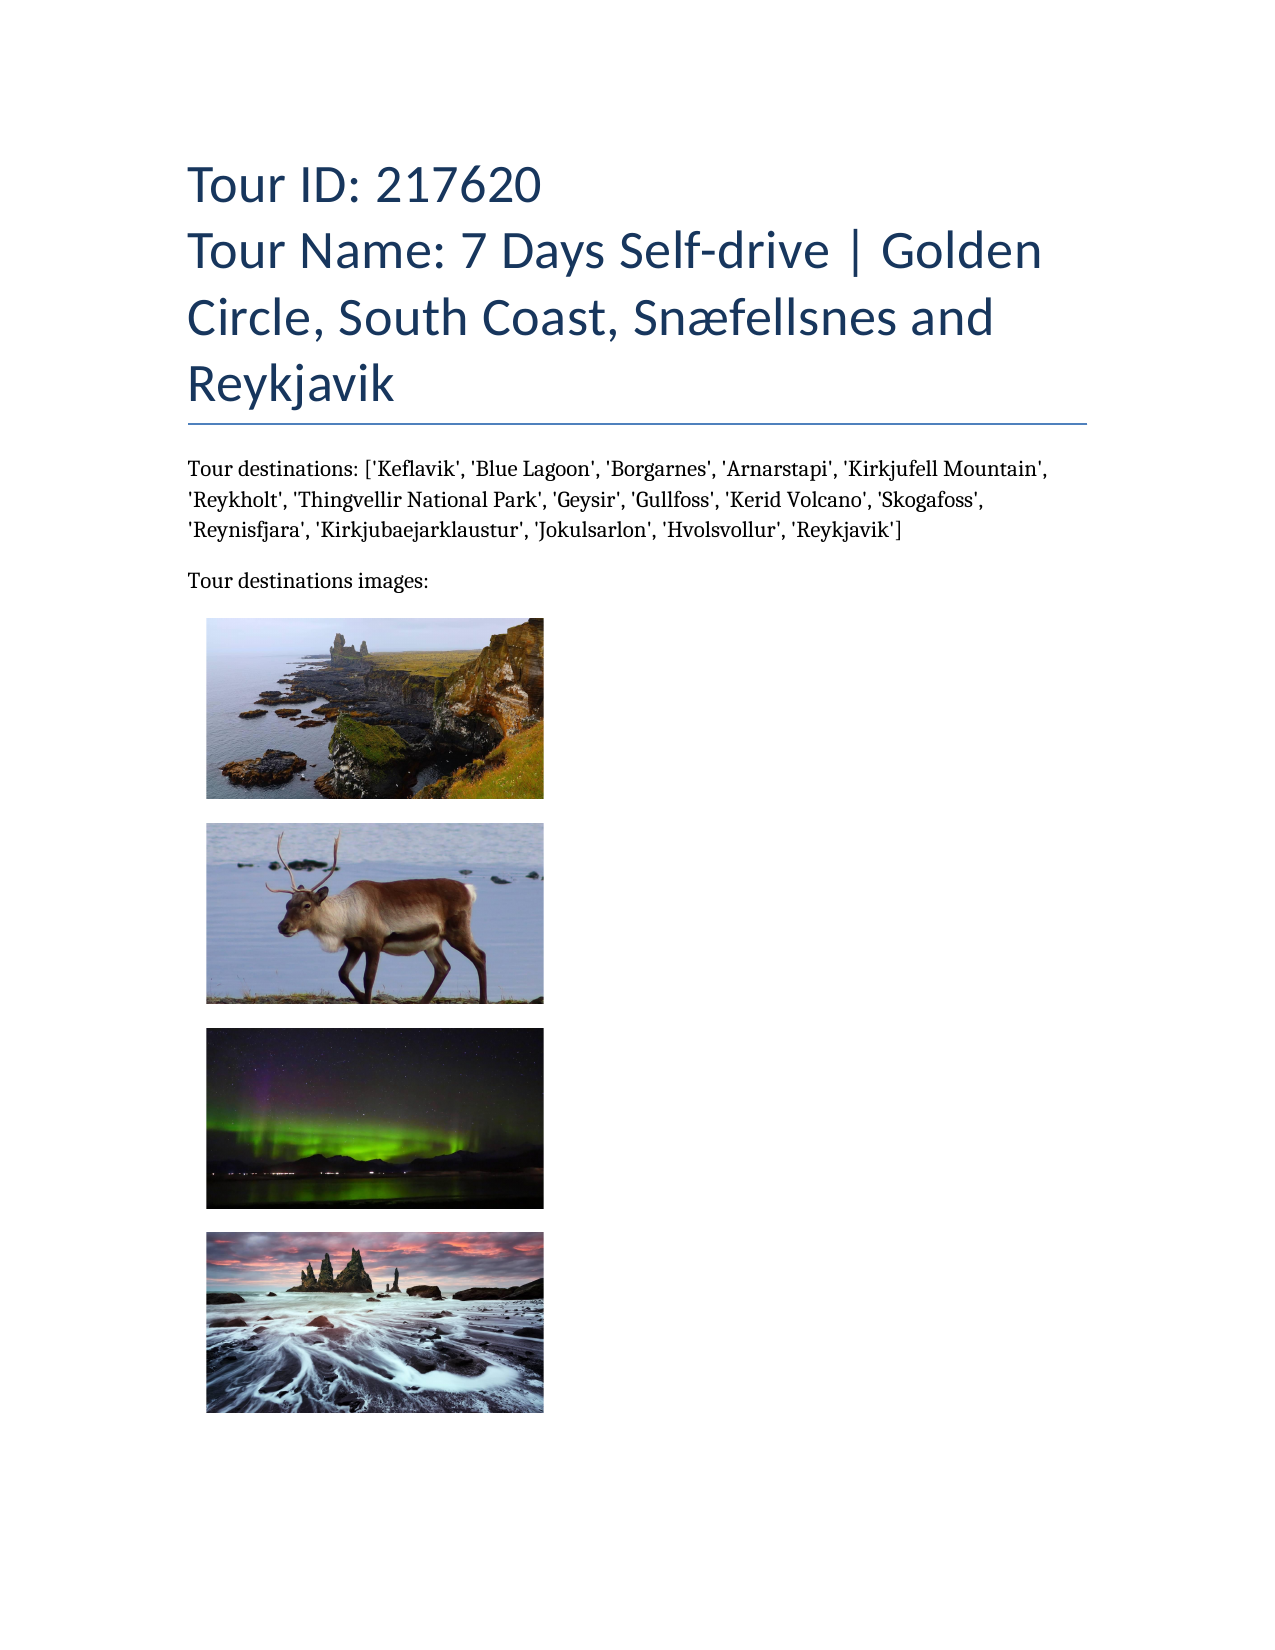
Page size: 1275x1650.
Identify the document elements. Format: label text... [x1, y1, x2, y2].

text Tour destinations: ['Keflavik', 'Blue Lagoon', 'Borgarnes', 'Arnarstapi', 'Kirkjufell Mountain', 'Reykholt', 'Thingvellir National Park', 'Geysir', 'Gullfoss', 'Kerid Volcano', 'Skogafoss', 'Reynisfjara', 'Kirkjubaejarklaustur', 'Jokulsarlon', 'Hvolsvollur', 'Reykjavik'] [187, 456, 1087, 543]
picture [206, 1232, 544, 1413]
picture [206, 618, 544, 799]
picture [206, 1028, 544, 1209]
text Tour destinations images: [187, 568, 1087, 594]
picture [206, 823, 544, 1004]
title Tour ID: 217620 Tour Name: 7 Days Self-drive | Golden Circle, South Coast, Snæfellsnes and Reykjavik [187, 150, 1087, 425]
